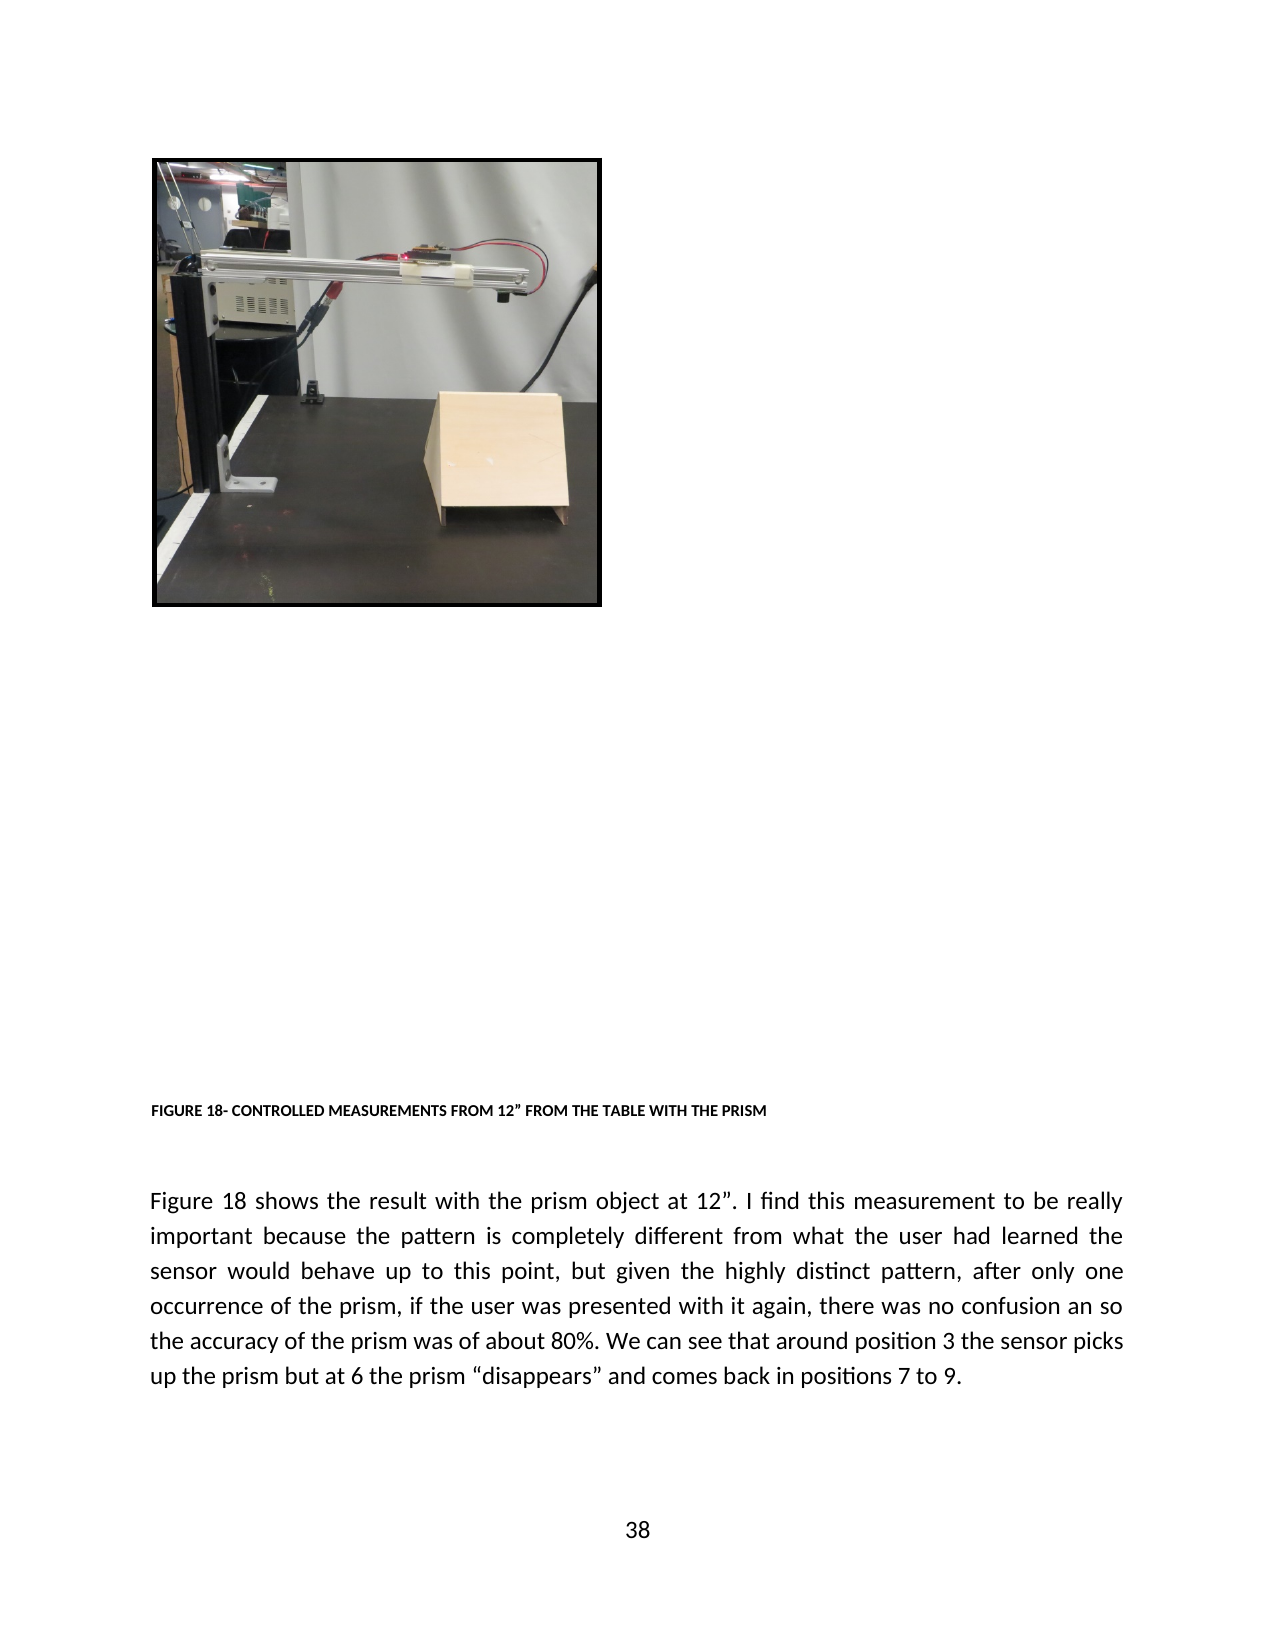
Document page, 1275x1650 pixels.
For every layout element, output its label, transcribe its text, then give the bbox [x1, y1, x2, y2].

picture [157, 162, 597, 603]
text Figure 17 shows the result with the prism object at 12”. I find this measurement to be really important because the pattern is completely different from what the user had learned the sensor would behave up to this point, but given the highly distinct pattern, after only one occurrence of the prism, if the user was presented with it again, there was no confusion an so the accuracy of the prism was of about 80%. We can see that around position 3 the sensor picks up the prism but at 6 the prism “disappears” and comes back in positions 7 to 9. [150, 597, 1125, 1390]
